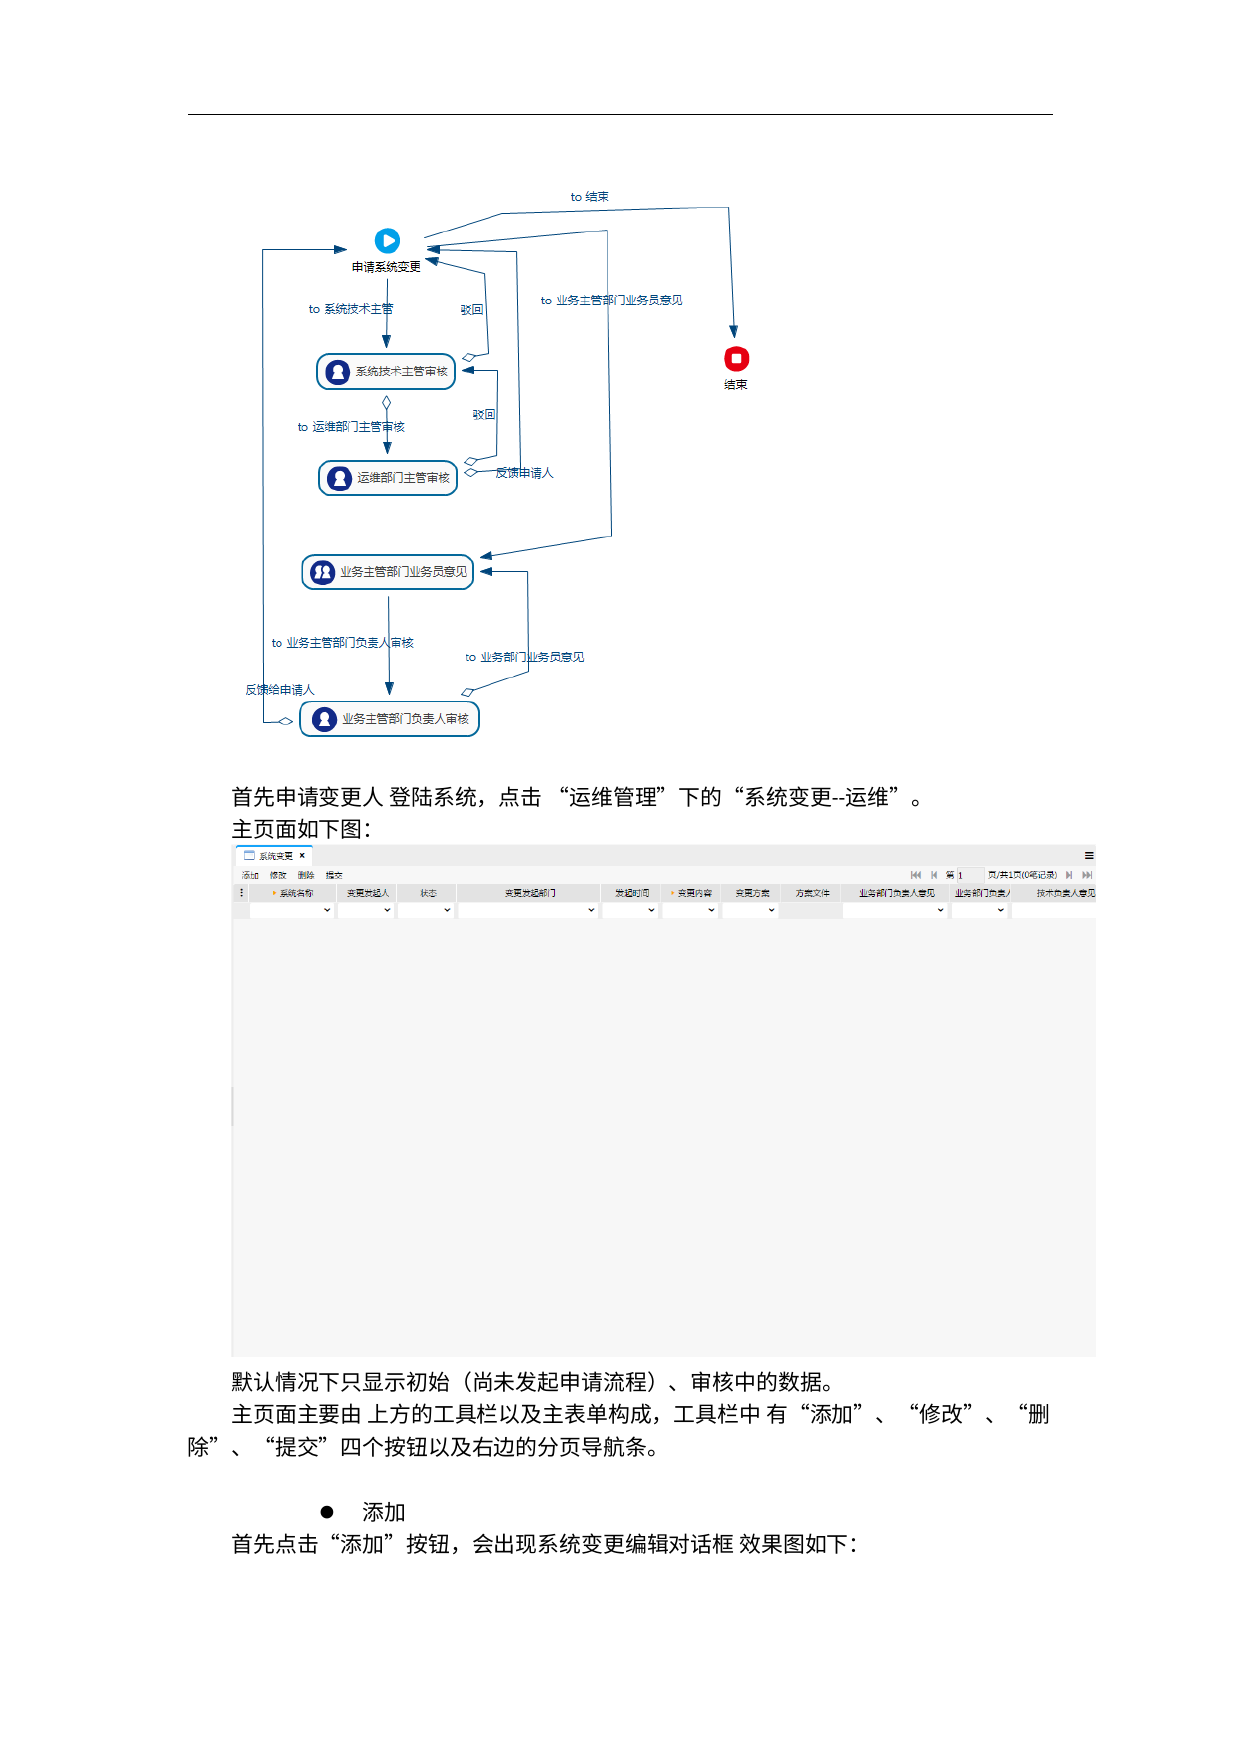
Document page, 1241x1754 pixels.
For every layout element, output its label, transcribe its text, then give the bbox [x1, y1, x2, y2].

list 添加 [319, 1494, 1053, 1527]
picture [231, 162, 820, 772]
text 首先点击“添加”按钮，会出现系统变更编辑对话框 效果图如下： [187, 1527, 1053, 1559]
picture [231, 844, 1096, 1357]
text 首先申请变更人 登陆系统，点击 “运维管理”下的“系统变更--运维”。 [187, 779, 1053, 812]
text 主页面如下图： [187, 812, 1053, 844]
text 主页面主要由 上方的工具栏以及主表单构成，工具栏中 有“添加”、“修改”、“删除”、“提交”四个按钮以及右边的分页导航条。 [187, 1397, 1053, 1462]
text 默认情况下只显示初始（尚未发起申请流程）、审核中的数据。 [187, 1364, 1053, 1397]
